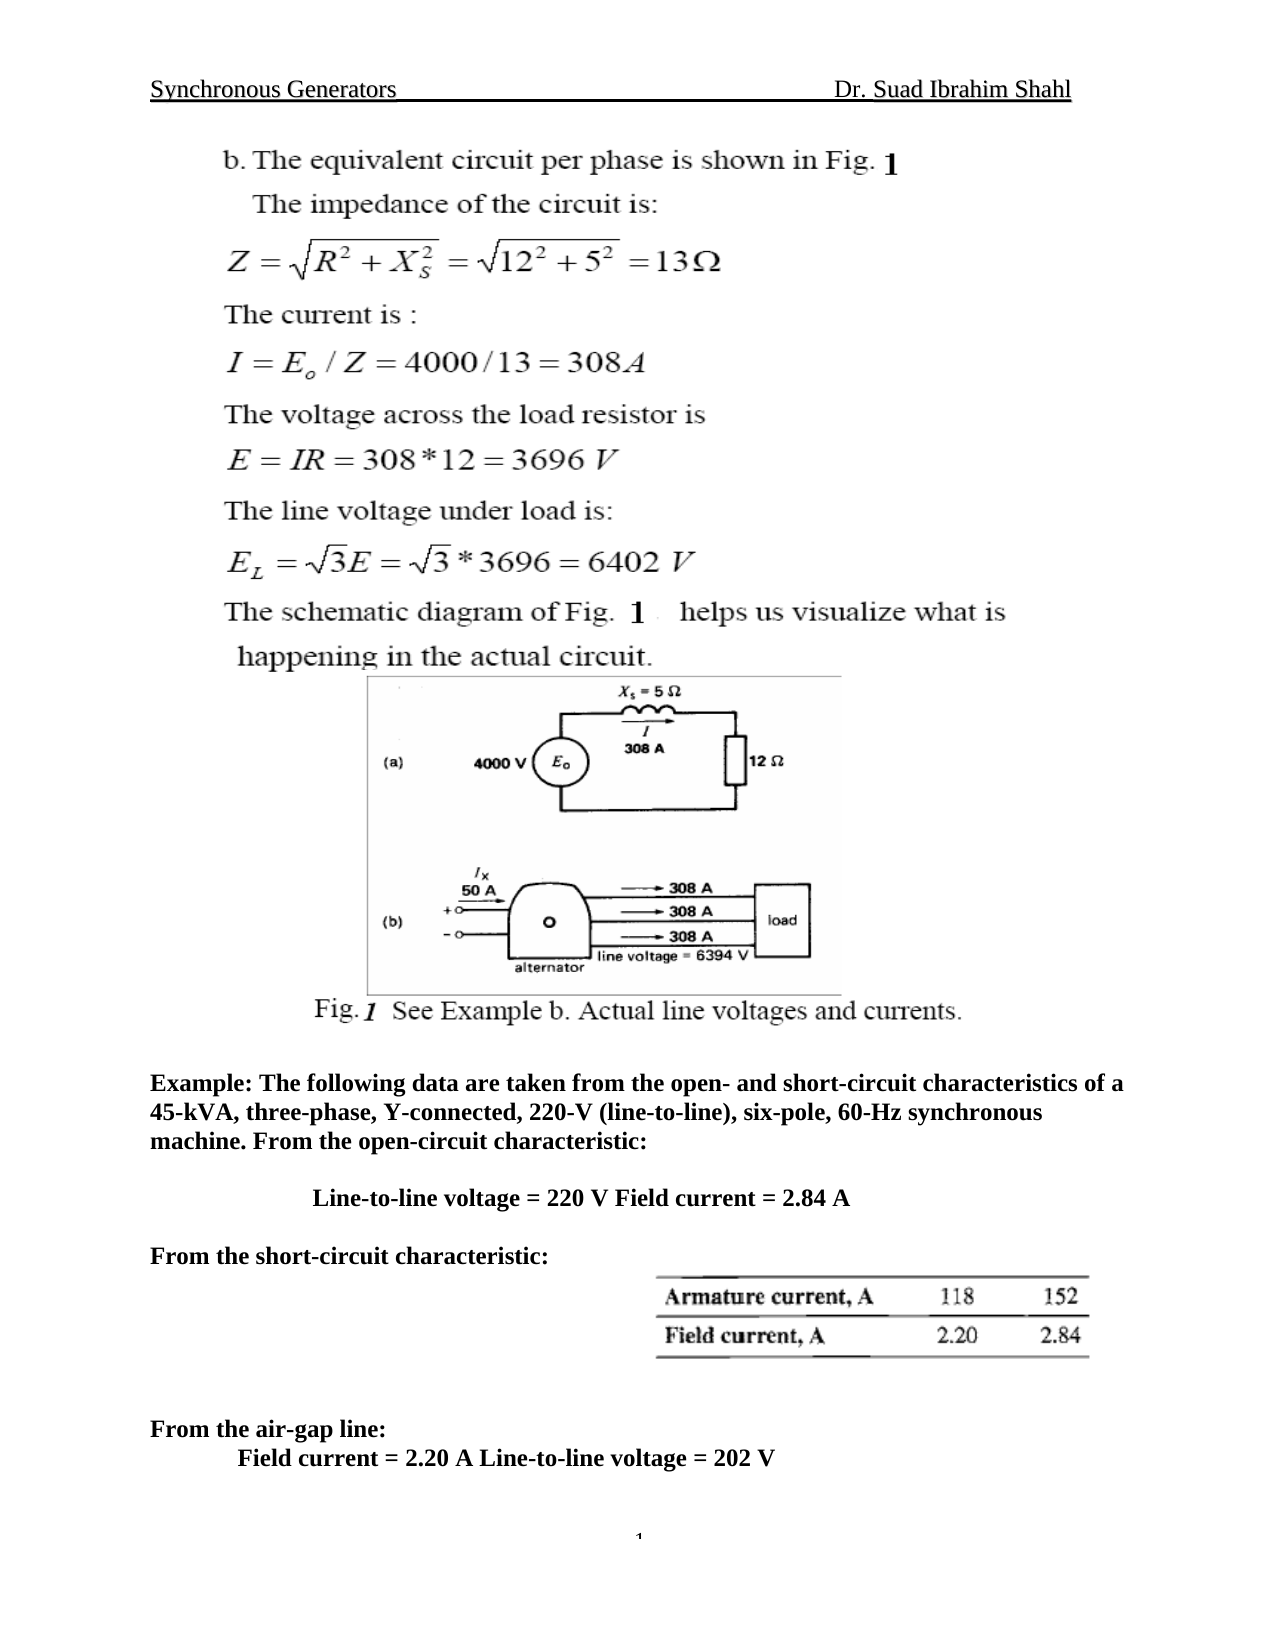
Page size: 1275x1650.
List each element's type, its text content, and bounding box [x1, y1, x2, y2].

picture [639, 1257, 1110, 1373]
text Line-to-line voltage = 220 V Field current = 2.84 A From the short-circuit characteristic: [150, 1183, 853, 1269]
text From the air-gap line: [150, 1414, 1119, 1443]
picture [228, 637, 965, 1035]
text Example: The following data are taken from the open- and short-circuit characteristics of a 45-kVA, three-phase, Y-connected, 220-V (line-to-line), six-pole, 60-Hz synchronous machine. From the open-circuit characteristic: [150, 1068, 1124, 1154]
text Field current = 2.20 A Line-to-line voltage = 202 V [237, 1443, 1119, 1472]
picture [180, 125, 1053, 635]
